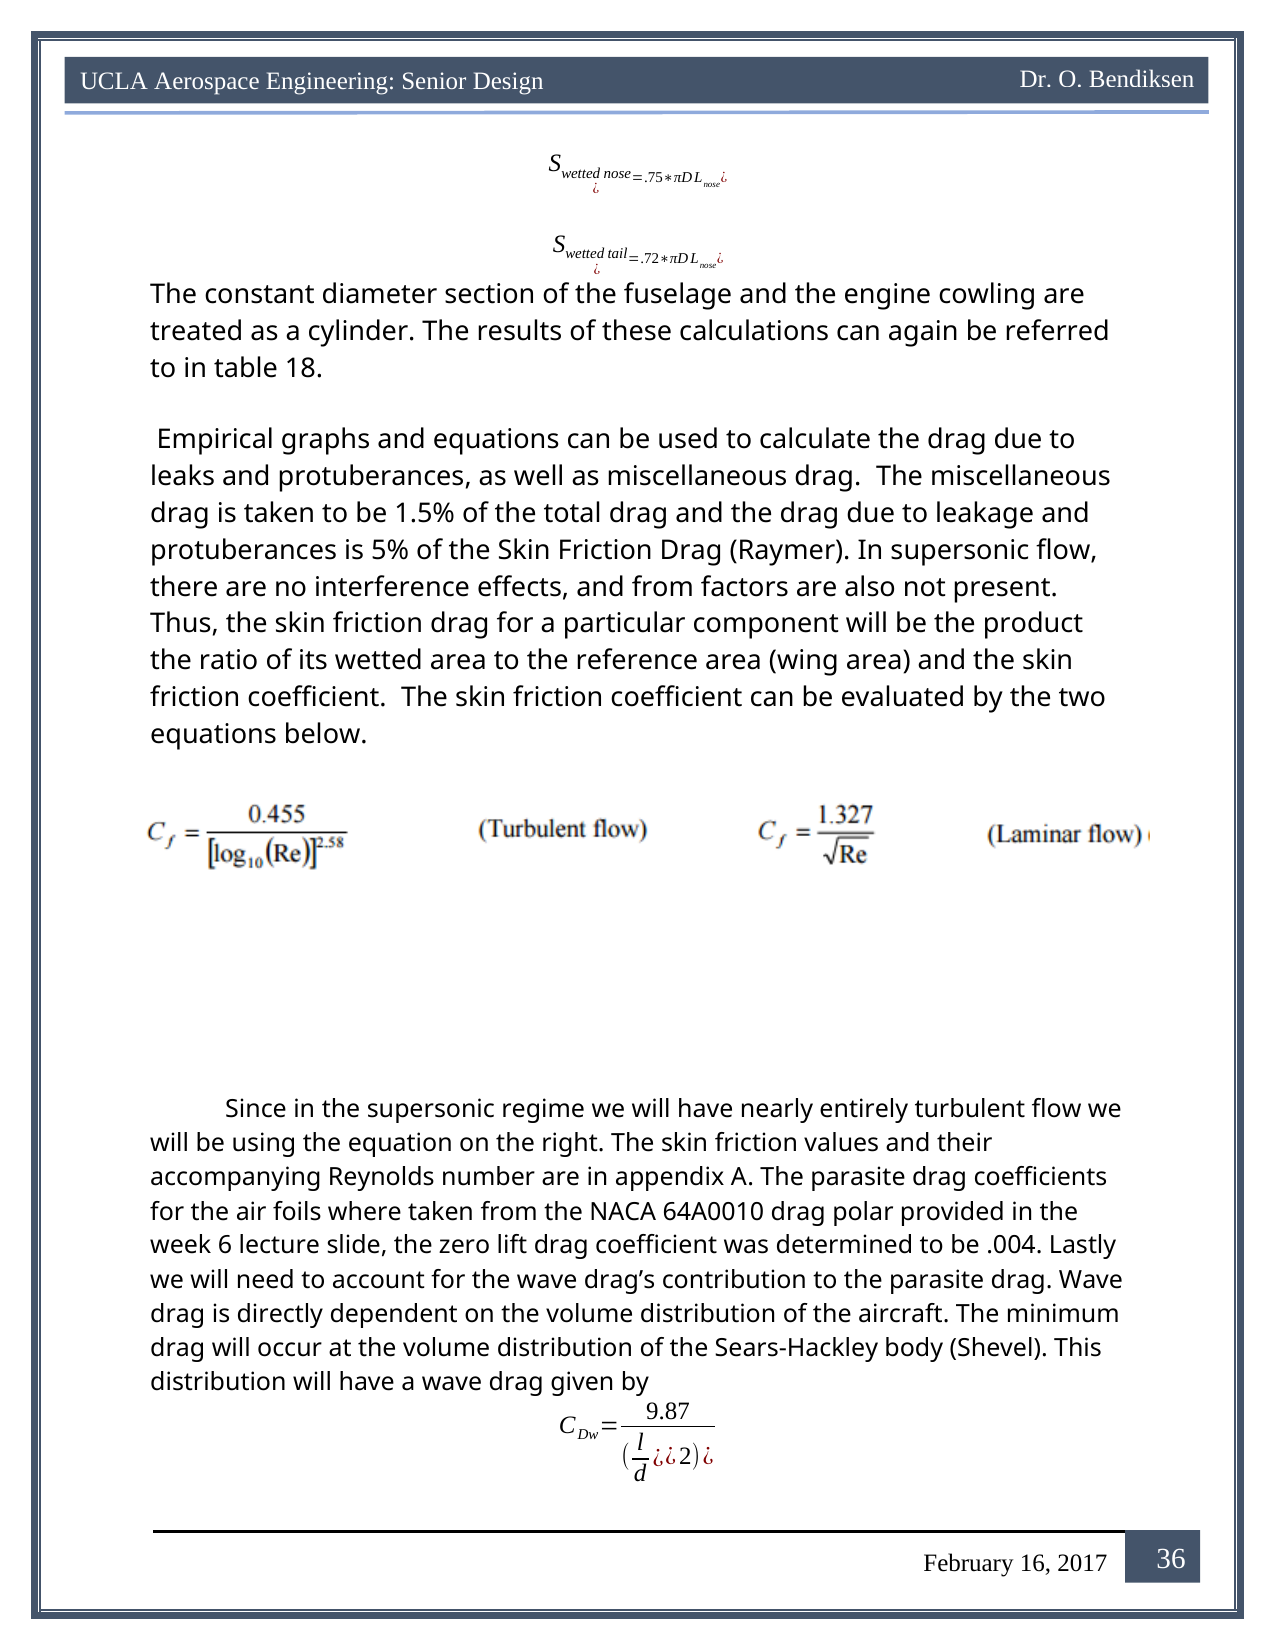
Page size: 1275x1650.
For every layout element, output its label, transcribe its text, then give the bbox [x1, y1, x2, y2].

text Empirical graphs and equations can be used to calculate the drag due to leaks and protuberances, as well as miscellaneous drag. The miscellaneous drag is taken to be 1.5% of the total drag and the drag due to leakage and protuberances is 5% of the Skin Friction Drag (Raymer). In supersonic flow, there are no interference effects, and from factors are also not present. Thus, the skin friction drag for a particular component will be the product the ratio of its wetted area to the reference area (wing area) and the skin friction coefficient. The skin friction coefficient can be evaluated by the two equations below. [150, 419, 1125, 751]
picture [476, 810, 652, 861]
picture [740, 793, 904, 871]
picture [127, 802, 381, 887]
text The constant diameter section of the fuselage and the engine cowling are treated as a cylinder. The results of these calculations can again be referred to in table 18. [150, 275, 1125, 385]
text Since in the supersonic regime we will have nearly entirely turbulent flow we will be using the equation on the right. The skin friction values and their accompanying Reynolds number are in appendix A. The parasite drag coefficients for the air foils where taken from the NACA 64A0010 drag polar provided in the week 6 lecture slide, the zero lift drag coefficient was determined to be .004. Lastly we will need to account for the wave drag’s contribution to the parasite drag. Wave drag is directly dependent on the volume distribution of the aircraft. The minimum drag will occur at the volume distribution of the Sears-Hackley body (Shevel). This distribution will have a wave drag given by [150, 1091, 1125, 1397]
picture [977, 812, 1150, 860]
